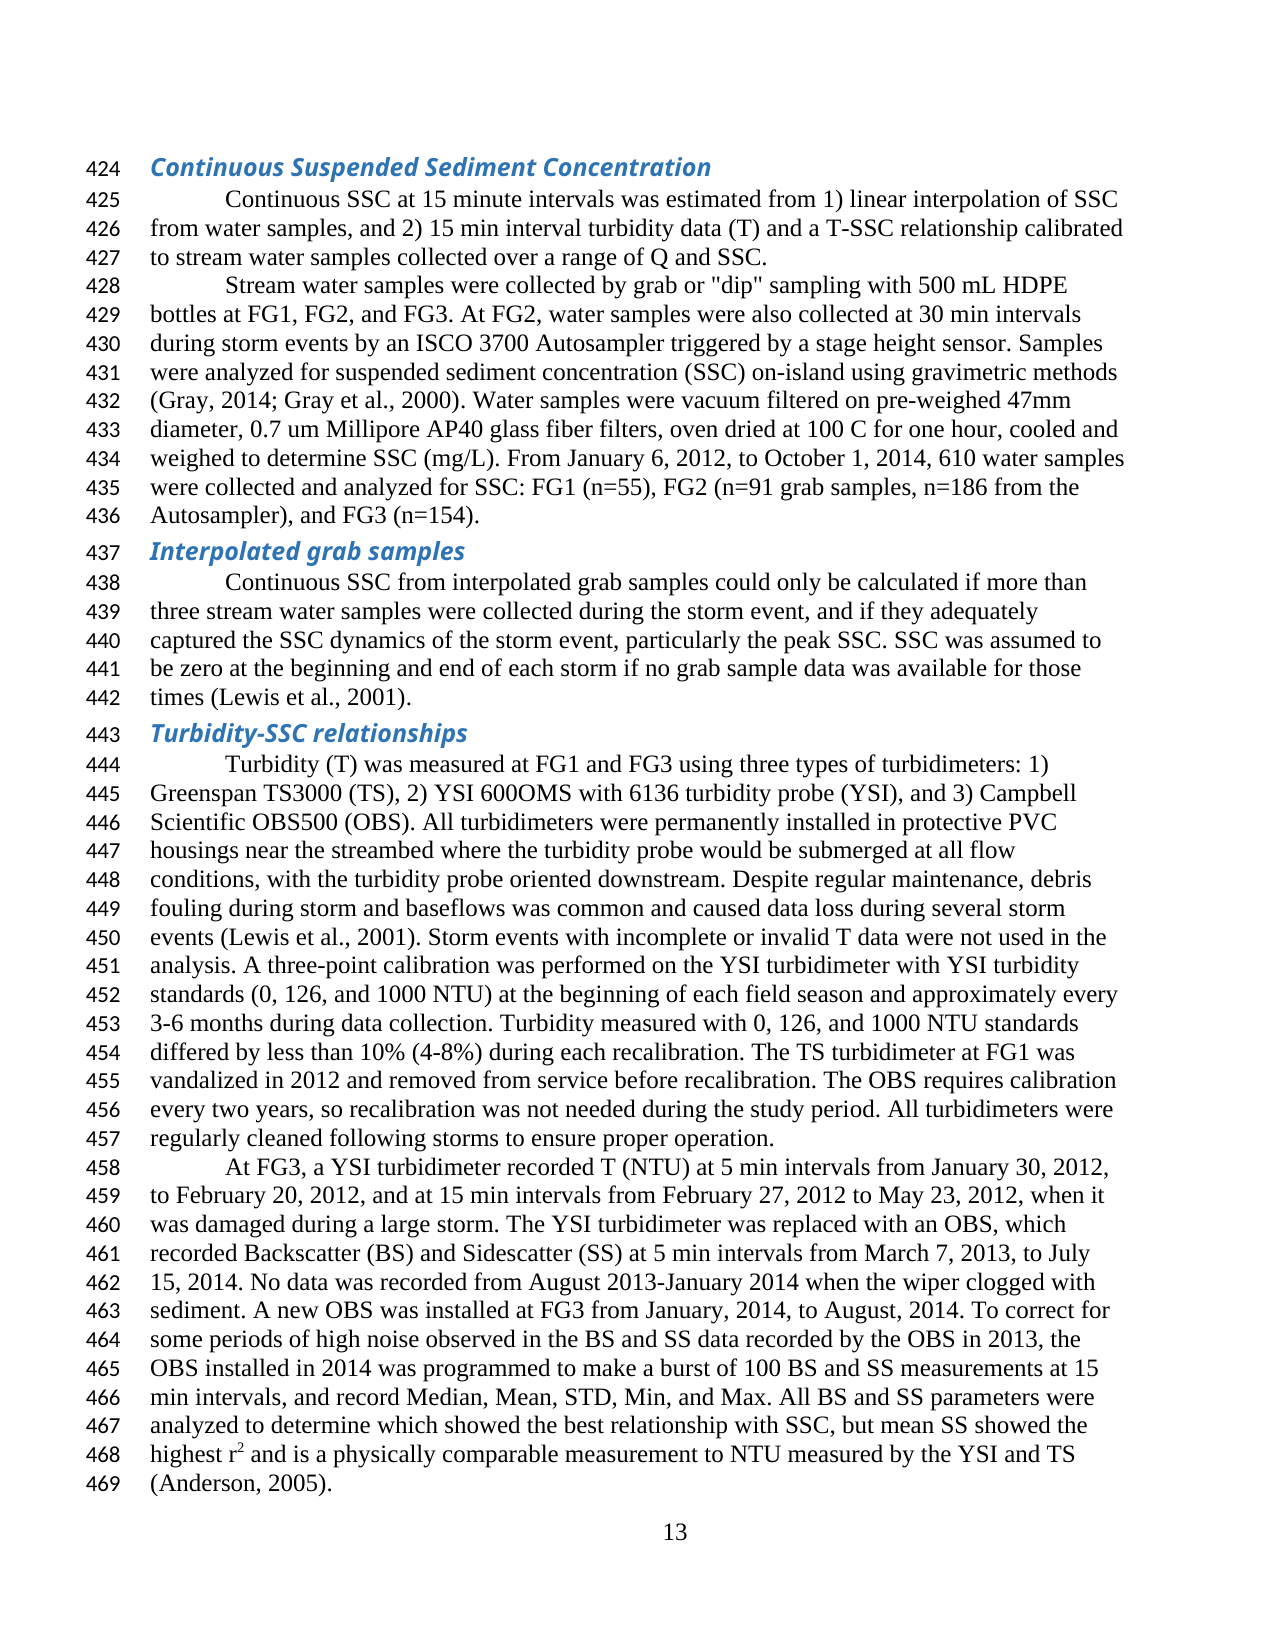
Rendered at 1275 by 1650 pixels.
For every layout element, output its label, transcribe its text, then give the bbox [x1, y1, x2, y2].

text Stream water samples were collected by grab or "dip" sampling with 500 mL HDPE bottles at FG1, FG2, and FG3. At FG2, water samples were also collected at 30 min intervals during storm events by an ISCO 3700 Autosampler triggered by a stage height sensor. Samples were analyzed for suspended sediment concentration (SSC) on-island using gravimetric methods (Gray, 2014; Gray et al., 2000). Water samples were vacuum filtered on pre-weighed 47mm diameter, 0.7 um Millipore AP40 glass fiber filters, oven dried at 100 C for one hour, cooled and weighed to determine SSC (mg/L). From January 6, 2012, to October 1, 2014, 610 water samples were collected and analyzed for SSC: FG1 (n=55), FG2 (n=91 grab samples, n=186 from the Autosampler), and FG3 (n=154). [150, 270, 1125, 529]
subtitle Continuous Suspended Sediment Concentration [150, 150, 1125, 184]
text Turbidity (T) was measured at FG1 and FG3 using three types of turbidimeters: 1) Greenspan TS3000 (TS), 2) YSI 600OMS with 6136 turbidity probe (YSI), and 3) Campbell Scientific OBS500 (OBS). All turbidimeters were permanently installed in protective PVC housings near the streambed where the turbidity probe would be submerged at all flow conditions, with the turbidity probe oriented downstream. Despite regular maintenance, debris fouling during storm and baseflows was common and caused data loss during several storm events (Lewis et al., 2001). Storm events with incomplete or invalid T data were not used in the analysis. A three-point calibration was performed on the YSI turbidimeter with YSI turbidity standards (0, 126, and 1000 NTU) at the beginning of each field season and approximately every 3-6 months during data collection. Turbidity measured with 0, 126, and 1000 NTU standards differed by less than 10% (4-8%) during each recalibration. The TS turbidimeter at FG1 was vandalized in 2012 and removed from service before recalibration. The OBS requires calibration every two years, so recalibration was not needed during the study period. All turbidimeters were regularly cleaned following storms to ensure proper operation. [150, 749, 1125, 1152]
subtitle Interpolated grab samples [150, 533, 1125, 567]
text At FG3, a YSI turbidimeter recorded T (NTU) at 5 min intervals from January 30, 2012, to February 20, 2012, and at 15 min intervals from February 27, 2012 to May 23, 2012, when it was damaged during a large storm. The YSI turbidimeter was replaced with an OBS, which recorded Backscatter (BS) and Sidescatter (SS) at 5 min intervals from March 7, 2013, to July 15, 2014. No data was recorded from August 2013-January 2014 when the wiper clogged with sediment. A new OBS was installed at FG3 from January, 2014, to August, 2014. To correct for some periods of high noise observed in the BS and SS data recorded by the OBS in 2013, the OBS installed in 2014 was programmed to make a burst of 100 BS and SS measurements at 15 min intervals, and record Median, Mean, STD, Min, and Max. All BS and SS parameters were analyzed to determine which showed the best relationship with SSC, but mean SS showed the highest r2 and is a physically comparable measurement to NTU measured by the YSI and TS (Anderson, 2005). [150, 1152, 1125, 1497]
text Continuous SSC from interpolated grab samples could only be calculated if more than three stream water samples were collected during the storm event, and if they adequately captured the SSC dynamics of the storm event, particularly the peak SSC. SSC was assumed to be zero at the beginning and end of each storm if no grab sample data was available for those times (Lewis et al., 2001). [150, 567, 1125, 711]
text Continuous SSC at 15 minute intervals was estimated from 1) linear interpolation of SSC from water samples, and 2) 15 min interval turbidity data (T) and a T-SSC relationship calibrated to stream water samples collected over a range of Q and SSC. [150, 184, 1125, 270]
subtitle Turbidity-SSC relationships [150, 715, 1125, 749]
